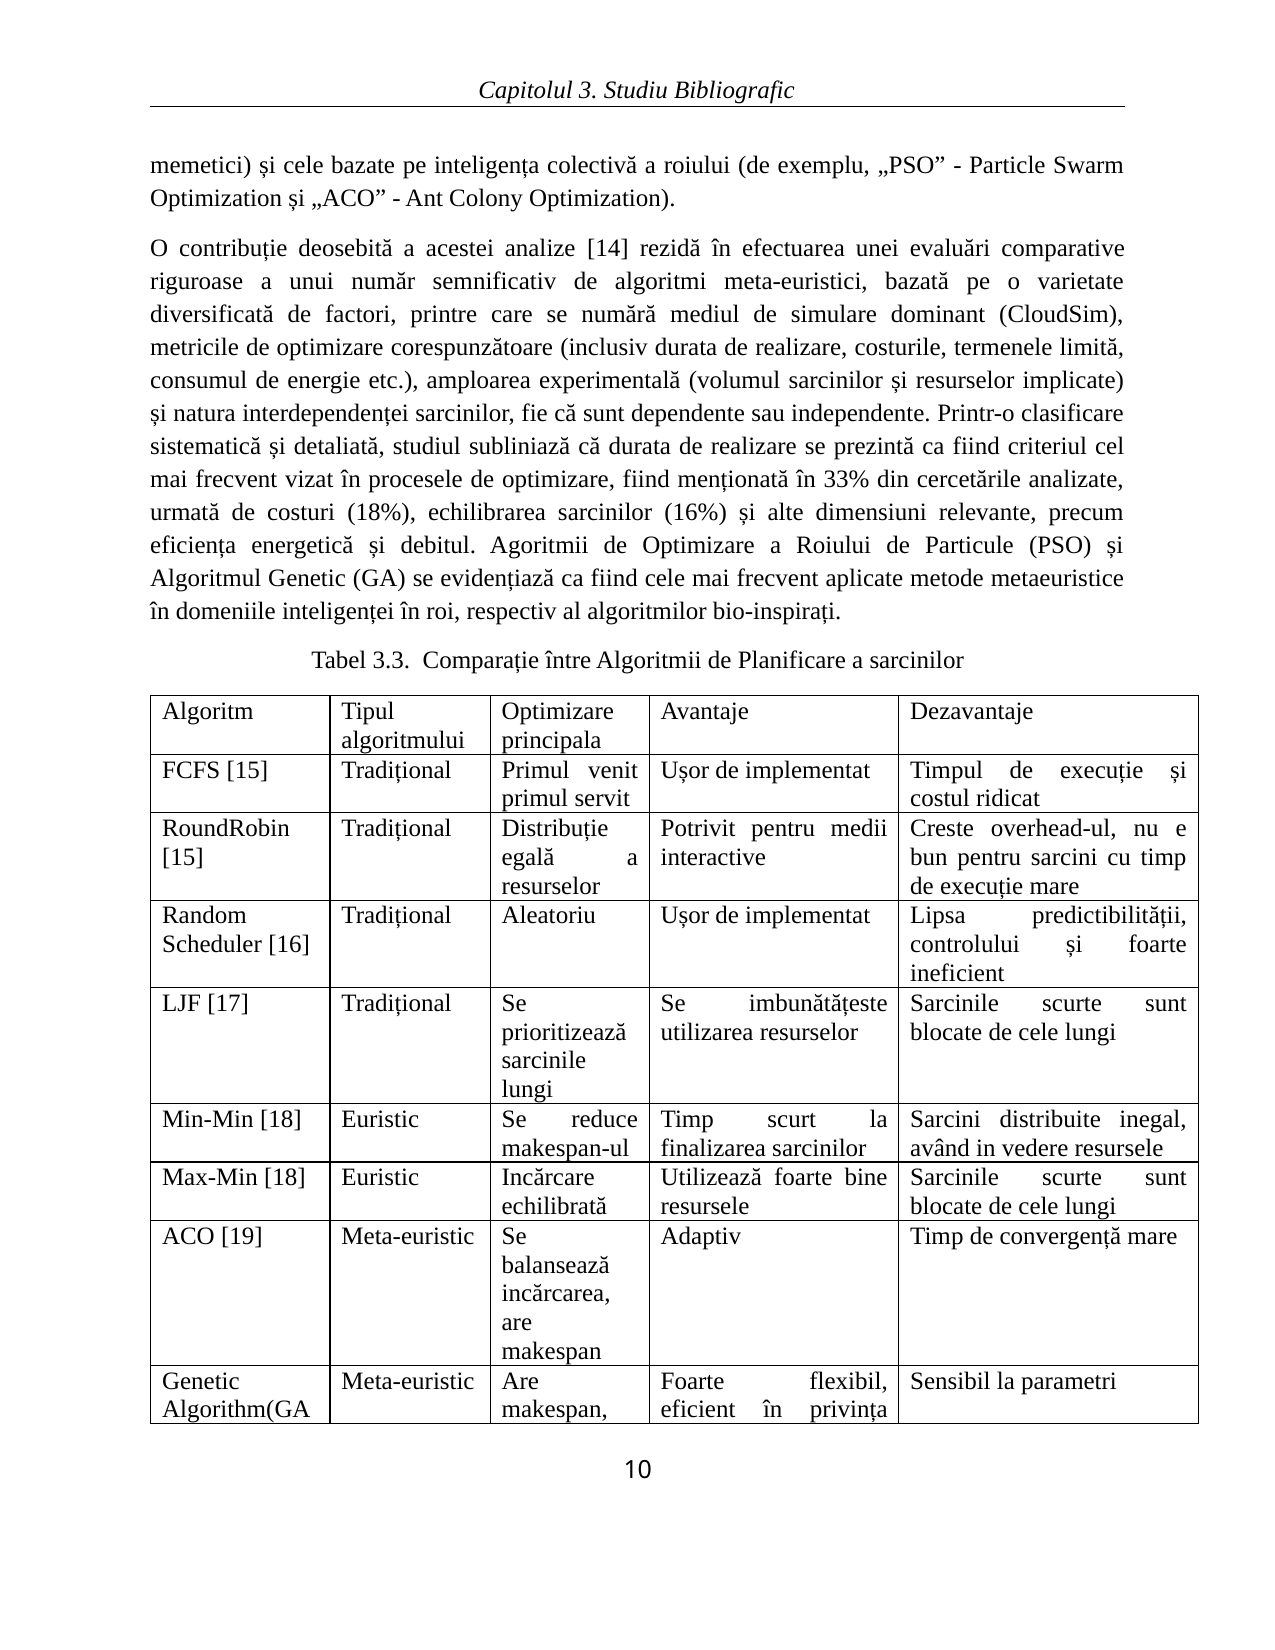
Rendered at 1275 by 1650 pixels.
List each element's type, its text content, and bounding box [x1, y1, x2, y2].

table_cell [650, 1366, 898, 1423]
table_cell Potrivit pentru medii interactive [650, 813, 898, 899]
table_cell Creste overhead-ul, nu e bun pentru sarcini cu timp de execuție mare [899, 813, 1198, 899]
table_cell Aleatoriu [491, 901, 649, 987]
table_cell Ușor de implementat [650, 755, 898, 812]
text O contribuție deosebită a acestei analize rezidă în efectuarea unei evaluări comparative riguroase a unui număr semnificativ de algoritmi meta-euristici, bazată pe o varietate diversificată de factori, printre care se numără mediul de simulare dominant (CloudSim), metricile de optimizare corespunzătoare (inclusiv durata de realizare, costurile, termenele limită, consumul de energie etc.), amploarea experimentală (volumul sarcinilor și resurselor implicate) și natura interdependenței sarcinilor, fie că sunt dependente sau independente. Printr-o clasificare sistematică și detaliată, studiul subliniază că durata de realizare se prezintă ca fiind criteriul cel mai frecvent vizat în procesele de optimizare, fiind menționată în 33% din cercetările analizate, urmată de costuri (18%), echilibrarea sarcinilor (16%) și alte dimensiuni relevante, precum eficiența energetică și debitul. Agoritmii de Optimizare a Roiului de Particule (PSO) și Algoritmul Genetic (GA) se evidențiază ca fiind cele mai frecvent aplicate metode metaeuristice în domeniile inteligenței în roi, respectiv al algoritmilor bio-inspirați. [150, 233, 1125, 625]
table_cell Random Scheduler [151, 901, 329, 987]
table_header Tipul algoritmului [331, 696, 490, 754]
table_cell Se imbunătățeste utilizarea resurselor [650, 988, 898, 1103]
table_cell ACO [151, 1221, 329, 1365]
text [150, 150, 1125, 212]
table_cell Min-Min [151, 1104, 329, 1161]
table_cell Incărcare echilibrată [491, 1163, 649, 1220]
table_cell Utilizează foarte bine resursele [650, 1163, 898, 1220]
table_cell Lipsa predictibilității, controlului și foarte ineficient [899, 901, 1198, 987]
table_cell Primul venit primul servit [491, 755, 649, 812]
table_cell Distribuție egală a resurselor [491, 813, 649, 899]
table_header Avantaje [650, 696, 898, 754]
table_cell Tradițional [331, 755, 490, 812]
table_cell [899, 1366, 1198, 1423]
table_cell Tradițional [331, 988, 490, 1103]
table_cell Tradițional [331, 901, 490, 987]
table_cell Sarcinile scurte sunt blocate de cele lungi [899, 988, 1198, 1103]
text Tabel 3.3. Comparație între Algoritmii de Planificare a sarcinilor [150, 646, 1125, 674]
table_cell Sarcinile scurte sunt blocate de cele lungi [899, 1163, 1198, 1220]
table_header Optimizare principala [491, 696, 649, 754]
table_cell Timp de convergență mare [899, 1221, 1198, 1365]
table_cell Euristic [331, 1163, 490, 1220]
table_cell Se reduce makespan-ul [491, 1104, 649, 1161]
table_cell Sarcini distribuite inegal, având in vedere resursele [899, 1104, 1198, 1161]
table_cell Ușor de implementat [650, 901, 898, 987]
table_cell Meta-euristic [331, 1366, 490, 1423]
table_cell Euristic [331, 1104, 490, 1161]
table_cell RoundRobin [151, 813, 329, 899]
table_cell Are makespan, cost [491, 1366, 649, 1423]
table_cell Timp scurt la finalizarea sarcinilor [650, 1104, 898, 1161]
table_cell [151, 1366, 329, 1423]
table_cell Se balansează incărcarea, are makespan [491, 1221, 649, 1365]
table_cell Adaptiv [650, 1221, 898, 1365]
table_header Dezavantaje [899, 696, 1198, 754]
table_cell Meta-euristic [331, 1221, 490, 1365]
table_cell Timpul de execuție și costul ridicat [899, 755, 1198, 812]
table_cell Tradițional [331, 813, 490, 899]
table_cell FCFS [151, 755, 329, 812]
table_header Algoritm [151, 696, 329, 754]
table_cell Se prioritizează sarcinile lungi [491, 988, 649, 1103]
table_cell Max-Min [151, 1163, 329, 1220]
table_cell LJF [151, 988, 329, 1103]
